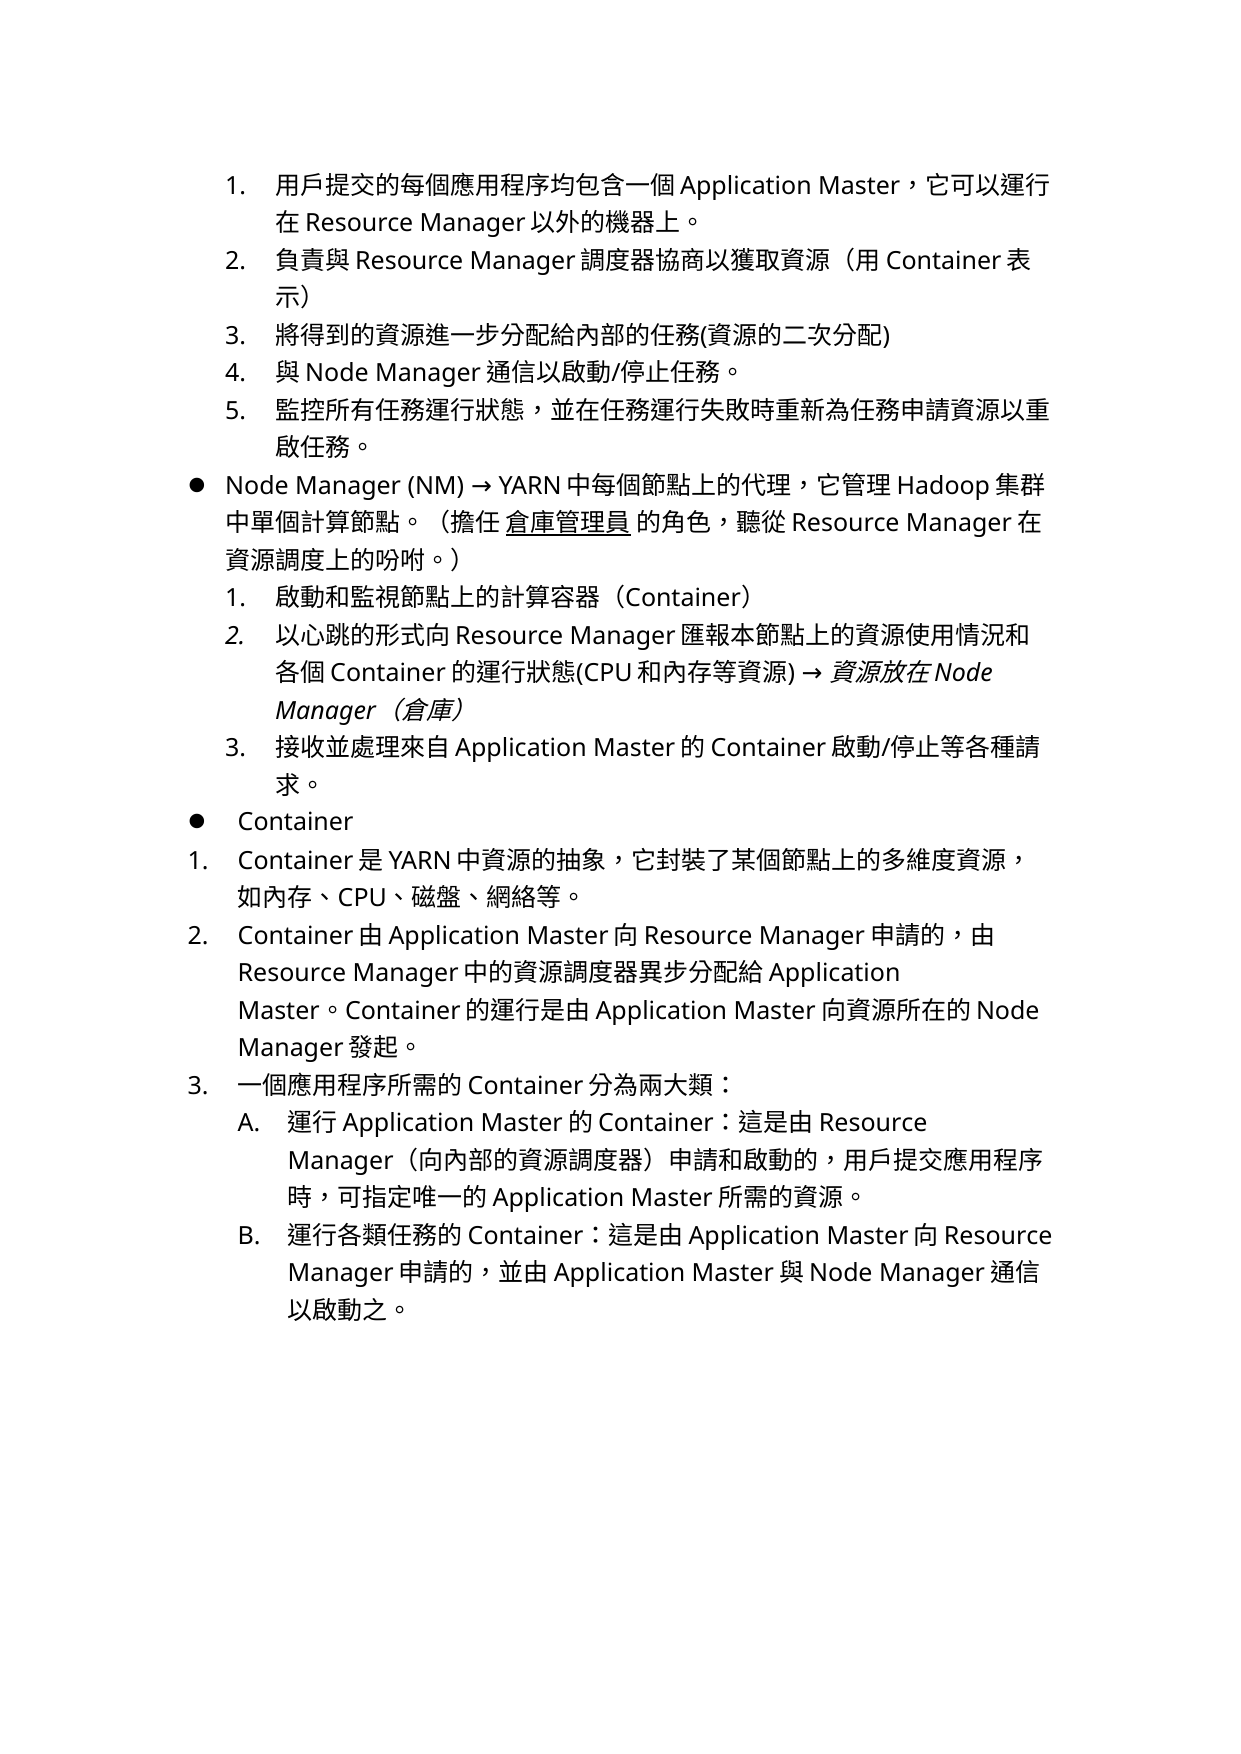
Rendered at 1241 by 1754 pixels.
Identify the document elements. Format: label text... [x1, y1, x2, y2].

list Container由Application Master向Resource Manager申請的，由Resource Manager中的資源調度器異步分配給Application Master。Container的運行是由Application Master向資源所在的Node Manager發起。 [187, 914, 1053, 1064]
list 負責與Resource Manager調度器協商以獲取資源（用Container表示） [225, 239, 1053, 314]
list 用戶提交的每個應用程序均包含一個Application Master，它可以運行在Resource Manager以外的機器上。 [225, 164, 1053, 239]
list 將得到的資源進一步分配給內部的任務(資源的二次分配) [225, 314, 1053, 352]
list 運行Application Master的Container：這是由Resource Manager（向內部的資源調度器）申請和啟動的，用戶提交應用程序時，可指定唯一的Application Master所需的資源。 [237, 1102, 1053, 1214]
list 啟動和監視節點上的計算容器（Container） [225, 577, 1053, 614]
list Container [187, 802, 1053, 839]
list 運行各類任務的Container：這是由Application Master向Resource Manager申請的，並由Application Master與Node Manager通信以啟動之。 [237, 1214, 1053, 1327]
list 以心跳的形式向Resource Manager匯報本節點上的資源使用情況和各個Container的運行狀態(CPU和內存等資源) → 資源放在Node Manager（倉庫） [225, 614, 1053, 727]
list 一個應用程序所需的Container分為兩大類： [187, 1064, 1053, 1102]
list 與Node Manager通信以啟動/停止任務。 [225, 352, 1053, 389]
list 監控所有任務運行狀態，並在任務運行失敗時重新為任務申請資源以重啟任務。 [225, 389, 1053, 464]
list Container是YARN中資源的抽象，它封裝了某個節點上的多維度資源，如內存、CPU、磁盤、網絡等。 [187, 839, 1053, 914]
list 接收並處理來自Application Master的Container啟動/停止等各種請求。 [225, 727, 1053, 802]
list Node Manager (NM) → YARN中每個節點上的代理，它管理Hadoop集群中單個計算節點。（擔任 倉庫管理員 的角色，聽從Resource Manager在資源調度上的吩咐。） [187, 464, 1053, 577]
